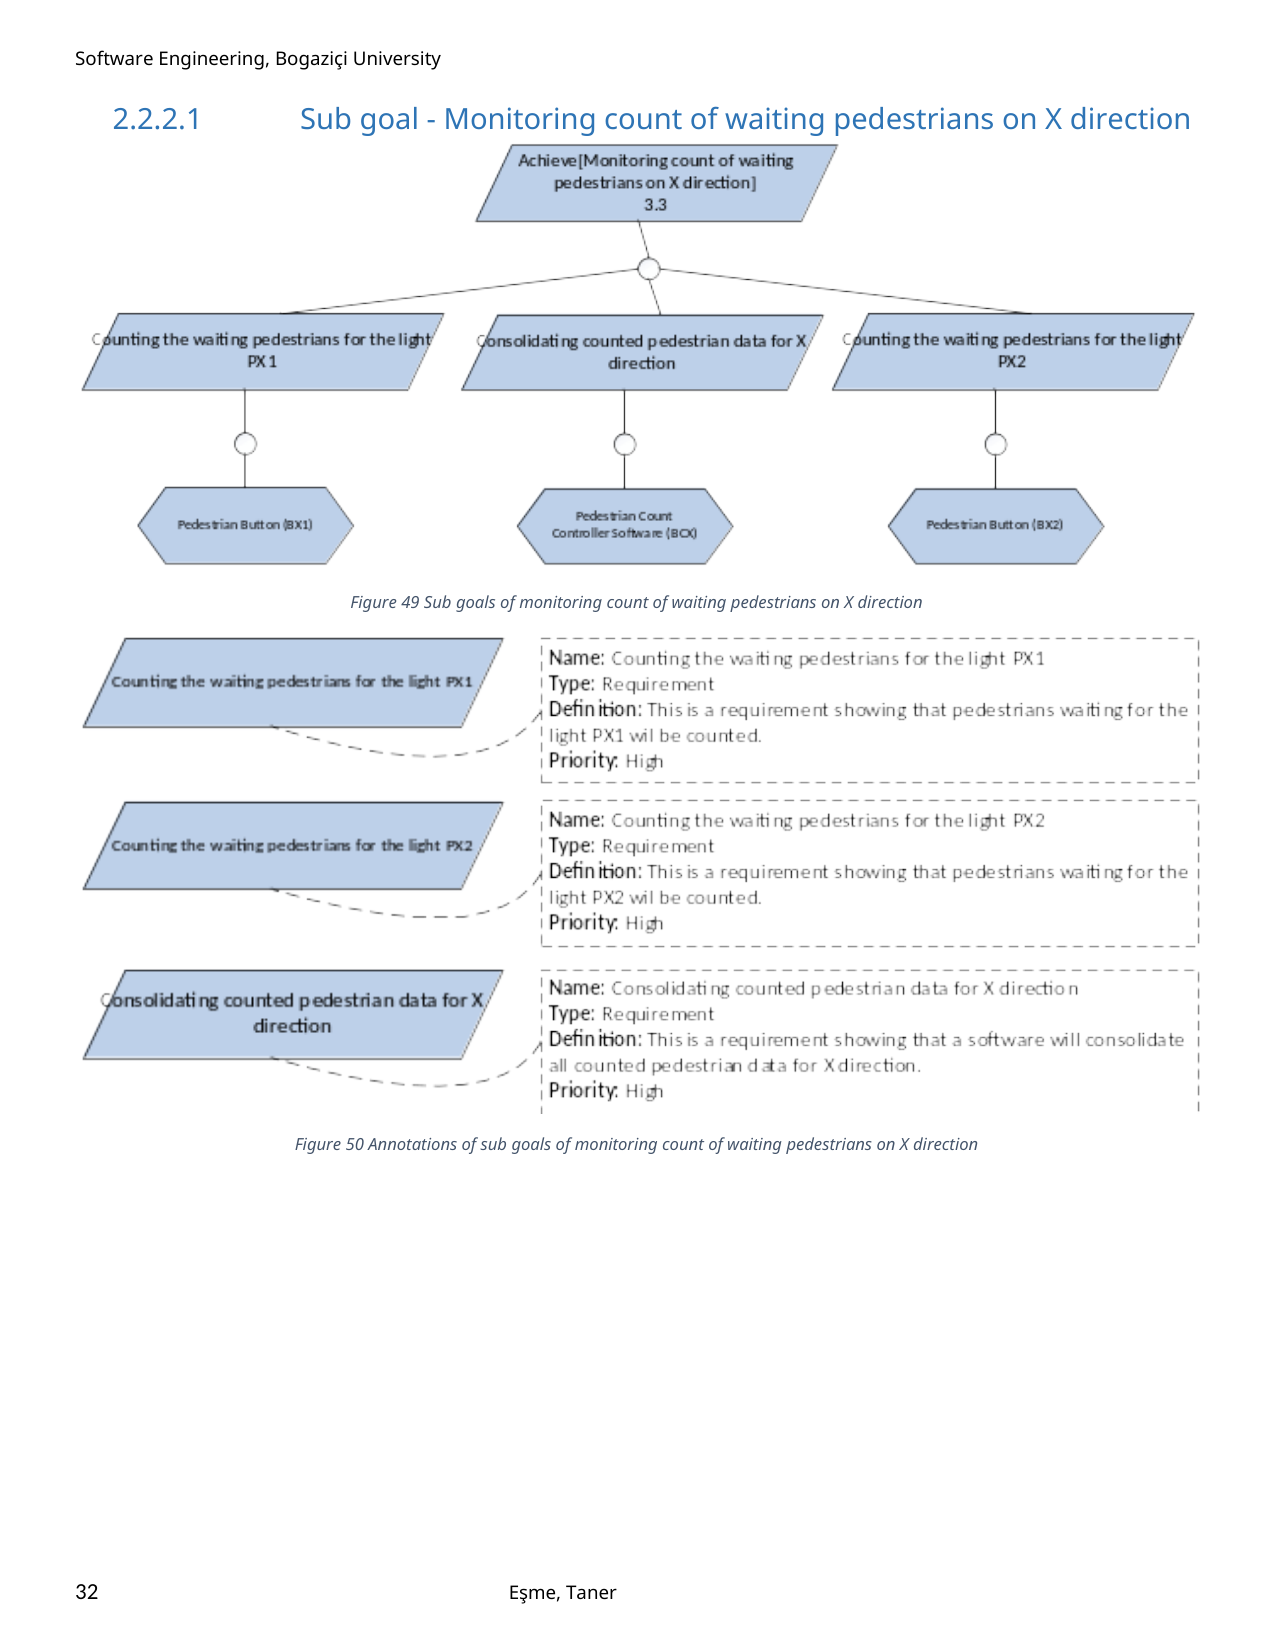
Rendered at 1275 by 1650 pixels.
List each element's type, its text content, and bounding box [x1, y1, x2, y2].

text Figure 49 Sub goals of monitoring count of waiting pedestrians on X direction [75, 591, 1200, 613]
subtitle Sub goal - Monitoring count of waiting pedestrians on X direction [112, 98, 1200, 138]
text Figure 50 Annotations of sub goals of monitoring count of waiting pedestrians on X direction [75, 1132, 1200, 1155]
